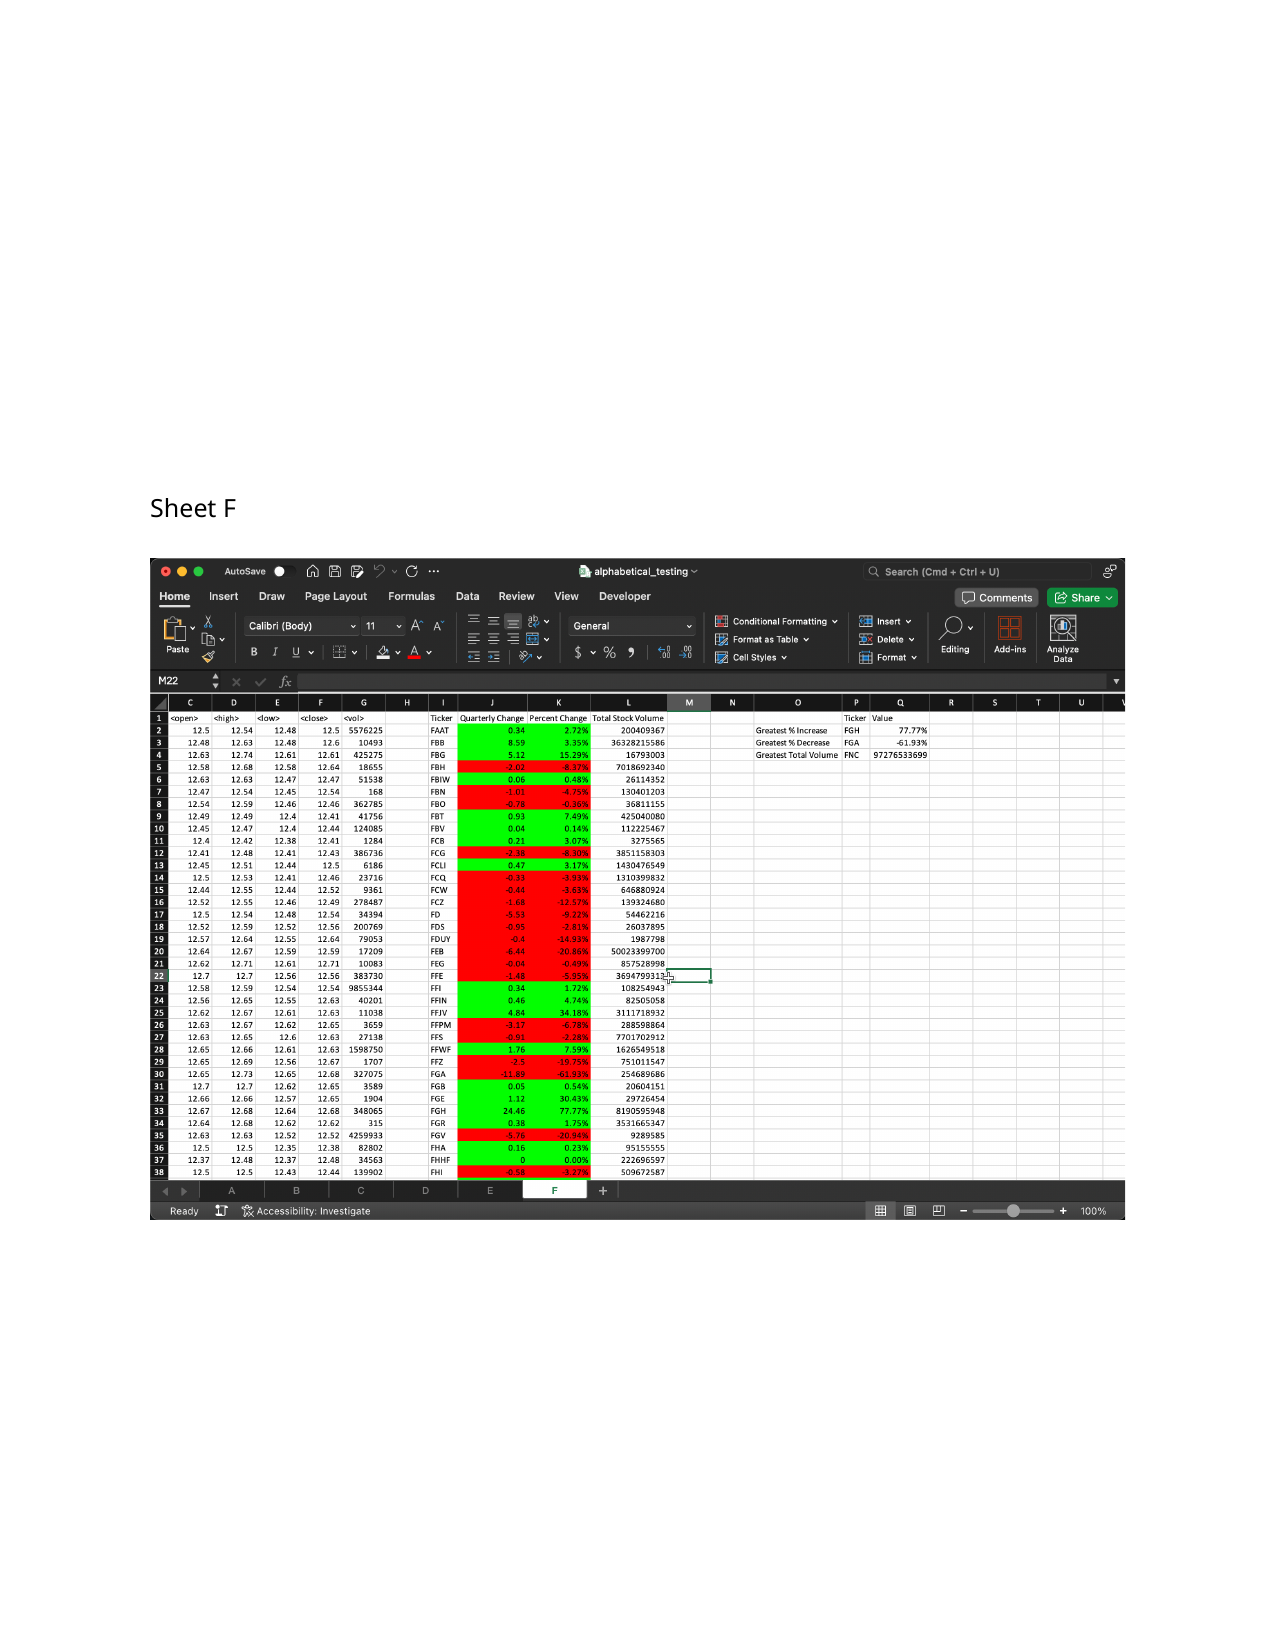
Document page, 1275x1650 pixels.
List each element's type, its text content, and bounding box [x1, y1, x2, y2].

picture [150, 558, 1125, 1220]
text Sheet F [150, 491, 1125, 525]
